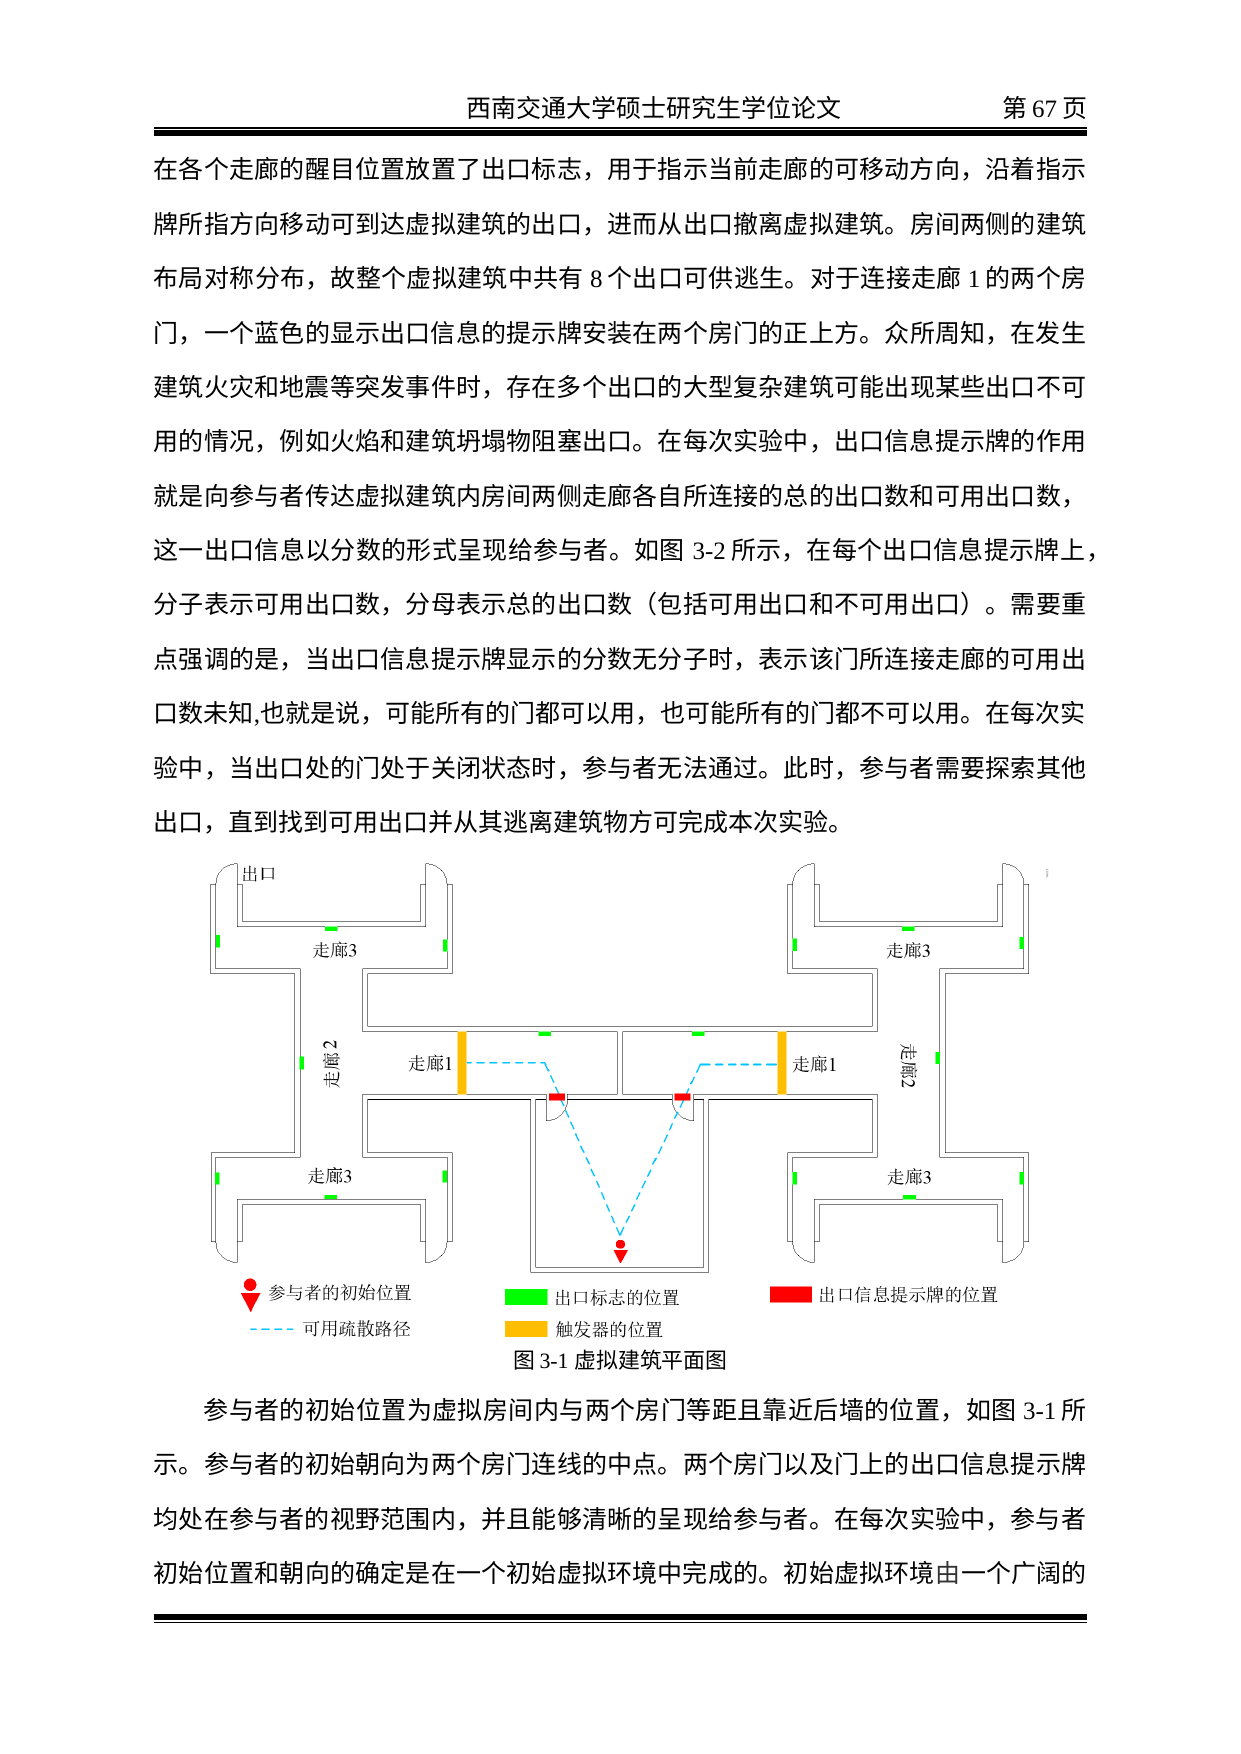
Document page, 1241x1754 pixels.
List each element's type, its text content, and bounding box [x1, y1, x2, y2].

picture [192, 856, 1049, 1343]
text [153, 1390, 1087, 1590]
text 图3-1 虚拟建筑平面图 [153, 1343, 1087, 1374]
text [153, 150, 1087, 839]
